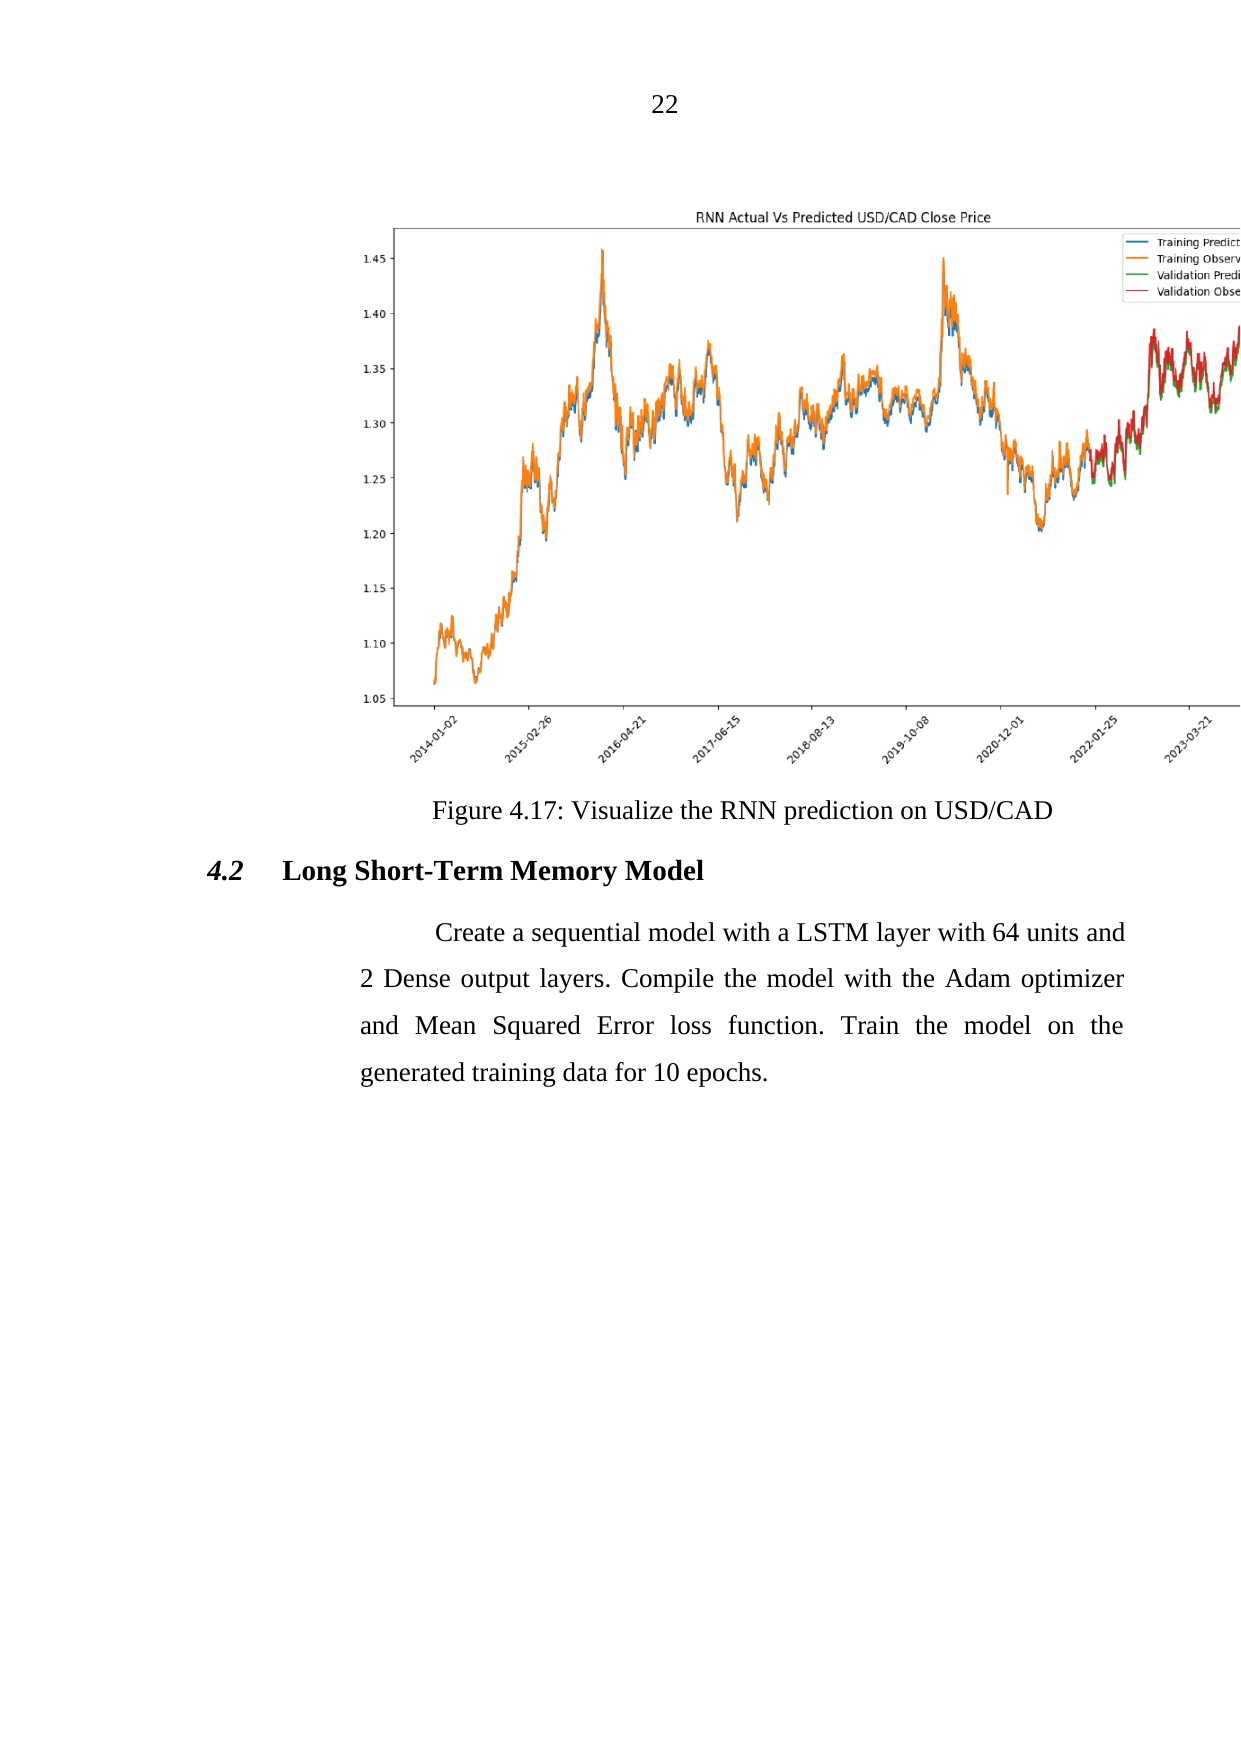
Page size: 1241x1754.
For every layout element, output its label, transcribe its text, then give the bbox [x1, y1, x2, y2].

text Figure 4.17: Visualize the RNN prediction on USD/CAD [360, 794, 1125, 825]
text Create a sequential model with a LSTM layer with 64 units and 2 Dense output layers. Compile the model with the Adam optimizer and Mean Squared Error loss function. Train the model on the generated training data for 10 epochs. [360, 916, 1125, 1087]
picture [359, 207, 1241, 766]
subtitle Long Short-Term Memory Model [207, 853, 1125, 887]
